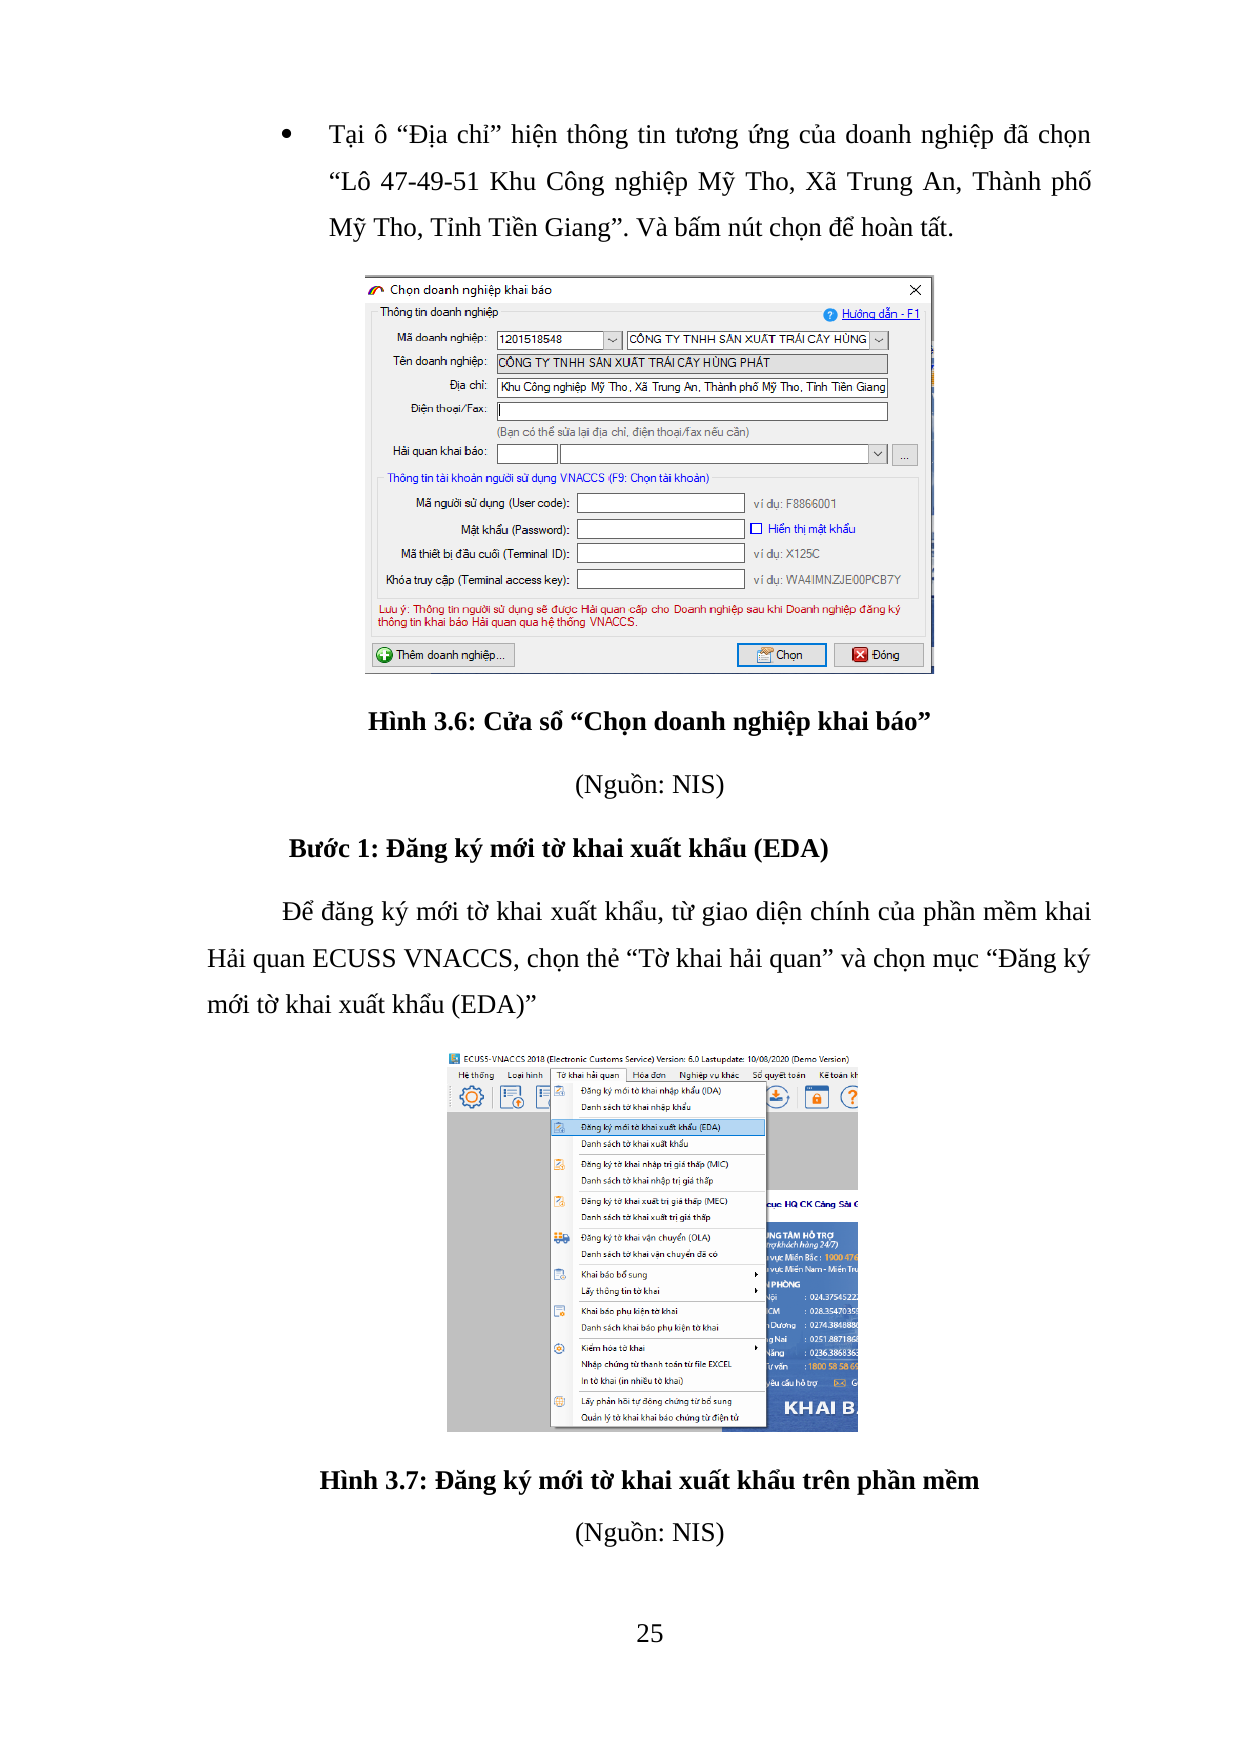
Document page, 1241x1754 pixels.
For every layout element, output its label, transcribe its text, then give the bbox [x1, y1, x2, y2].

picture [447, 1052, 858, 1432]
subtitle Bước 1: Đăng ký mới tờ khai xuất khẩu (EDA) [282, 832, 1092, 863]
list Tại ô “Địa chỉ” hiện thông tin tương ứng của doanh nghiệp đã chọn “Lô 47-49-51 Khu Công nghiệp Mỹ Tho, Xã Trung An, Thành phố Mỹ Tho, Tỉnh Tiền Giang”. Và bấm nút chọn để hoàn tất. [282, 118, 1092, 243]
picture [365, 275, 935, 674]
text (Nguồn: NIS) [207, 1516, 1092, 1547]
text (Nguồn: NIS) [207, 769, 1092, 800]
text Để đăng ký mới tờ khai xuất khẩu, từ giao diện chính của phần mềm khai Hải quan ECUSS VNACCS, chọn thẻ “Tờ khai hải quan” và chọn mục “Đăng ký mới tờ khai xuất khẩu (EDA)” [207, 895, 1092, 1020]
